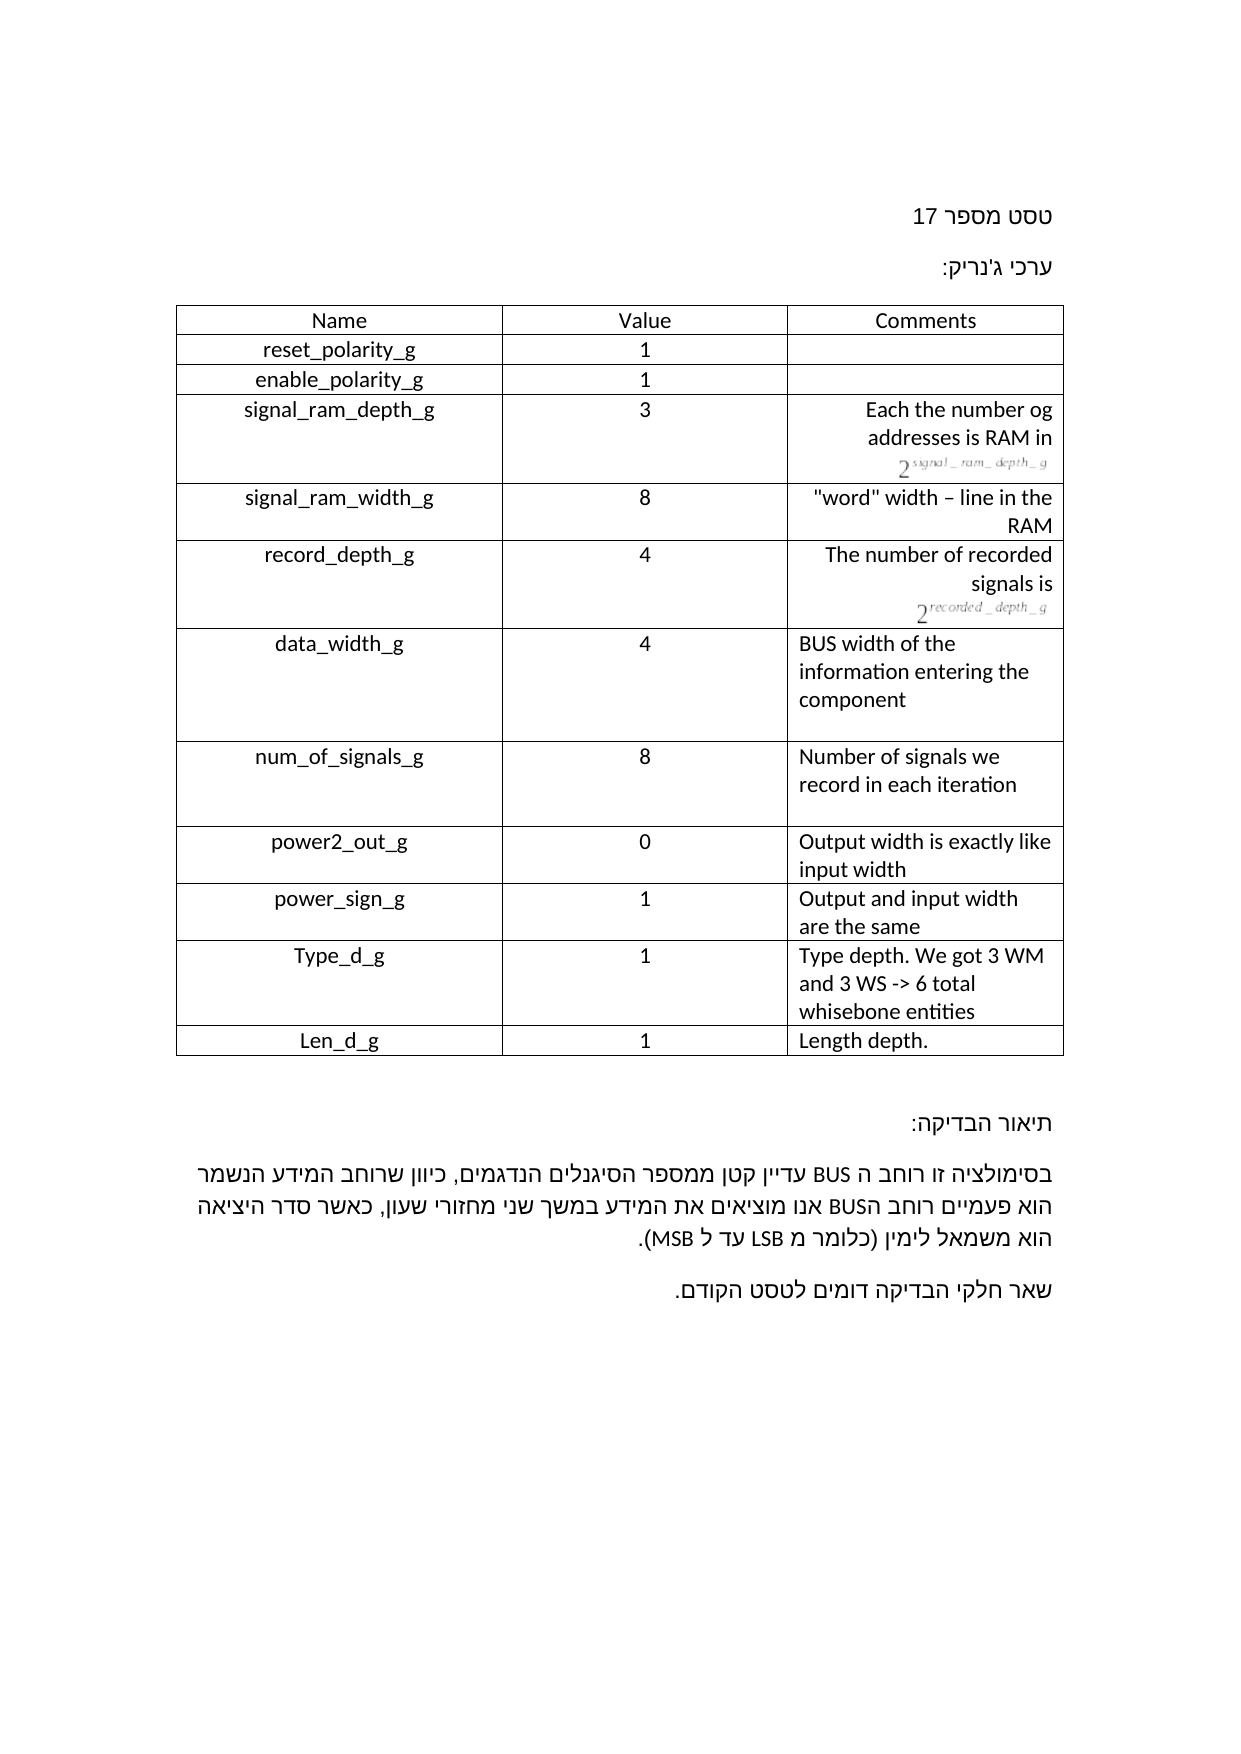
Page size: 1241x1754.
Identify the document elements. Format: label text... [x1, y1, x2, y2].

table_cell [788, 365, 1063, 394]
table_cell Type depth. We got 3 WM and 3 WS -> 6 total whisebone entities [788, 941, 1063, 1025]
table_cell 8 [503, 742, 787, 826]
table_cell Number of signals we record in each iteration [788, 742, 1063, 826]
table_cell Length depth. [788, 1026, 1063, 1055]
table_cell Output width is exactly like input width [788, 827, 1063, 883]
table_cell num_of_signals_g [177, 742, 502, 826]
table_cell 4 [503, 629, 787, 741]
table_cell BUS width of the information entering the component [788, 629, 1063, 741]
table_cell [788, 335, 1063, 364]
table_cell power_sign_g [177, 884, 502, 940]
table_header Value [503, 306, 787, 334]
table_cell 0 [503, 827, 787, 883]
table_cell 4 [503, 541, 787, 628]
text ערכי ג'נריק: [187, 254, 1053, 280]
table_cell Each the number og addresses is RAM in [788, 395, 1063, 482]
text בסימולציה זו רוחב ה BUS עדיין קטן ממספר הסיגנלים הנדגמים, כיוון שרוחב המידע הנשמר הוא פעמיים רוחב הBUS אנו מוציאים את המידע במשך שני מחזורי שעון, כאשר סדר היציאה הוא משמאל לימין (כלומר מ LSB עד ל MSB). [187, 1161, 1053, 1252]
table_cell data_width_g [177, 629, 502, 741]
table_cell "word" width – line in the RAM [788, 484, 1063, 539]
table_cell Len_d_g [177, 1026, 502, 1055]
table_cell 1 [503, 365, 787, 394]
table_cell reset_polarity_g [177, 335, 502, 364]
table_header Name [177, 306, 502, 334]
table_header Comments [788, 306, 1063, 334]
table_cell 3 [503, 395, 787, 482]
text טסט מספר 17 [187, 203, 1053, 229]
table_cell signal_ram_depth_g [177, 395, 502, 482]
table_cell record_depth_g [177, 541, 502, 628]
table_cell Output and input width are the same [788, 884, 1063, 940]
table_cell 1 [503, 884, 787, 940]
table_cell 1 [503, 1026, 787, 1055]
table_cell power2_out_g [177, 827, 502, 883]
table_cell 1 [503, 335, 787, 364]
text שאר חלקי הבדיקה דומים לטסט הקודם. [187, 1277, 1053, 1304]
table_cell enable_polarity_g [177, 365, 502, 394]
table_cell 1 [503, 941, 787, 1025]
table_cell signal_ram_width_g [177, 484, 502, 539]
table_cell Type_d_g [177, 941, 502, 1025]
text תיאור הבדיקה: [187, 1109, 1053, 1136]
table_cell 8 [503, 484, 787, 539]
table_cell The number of recorded signals is [788, 541, 1063, 628]
